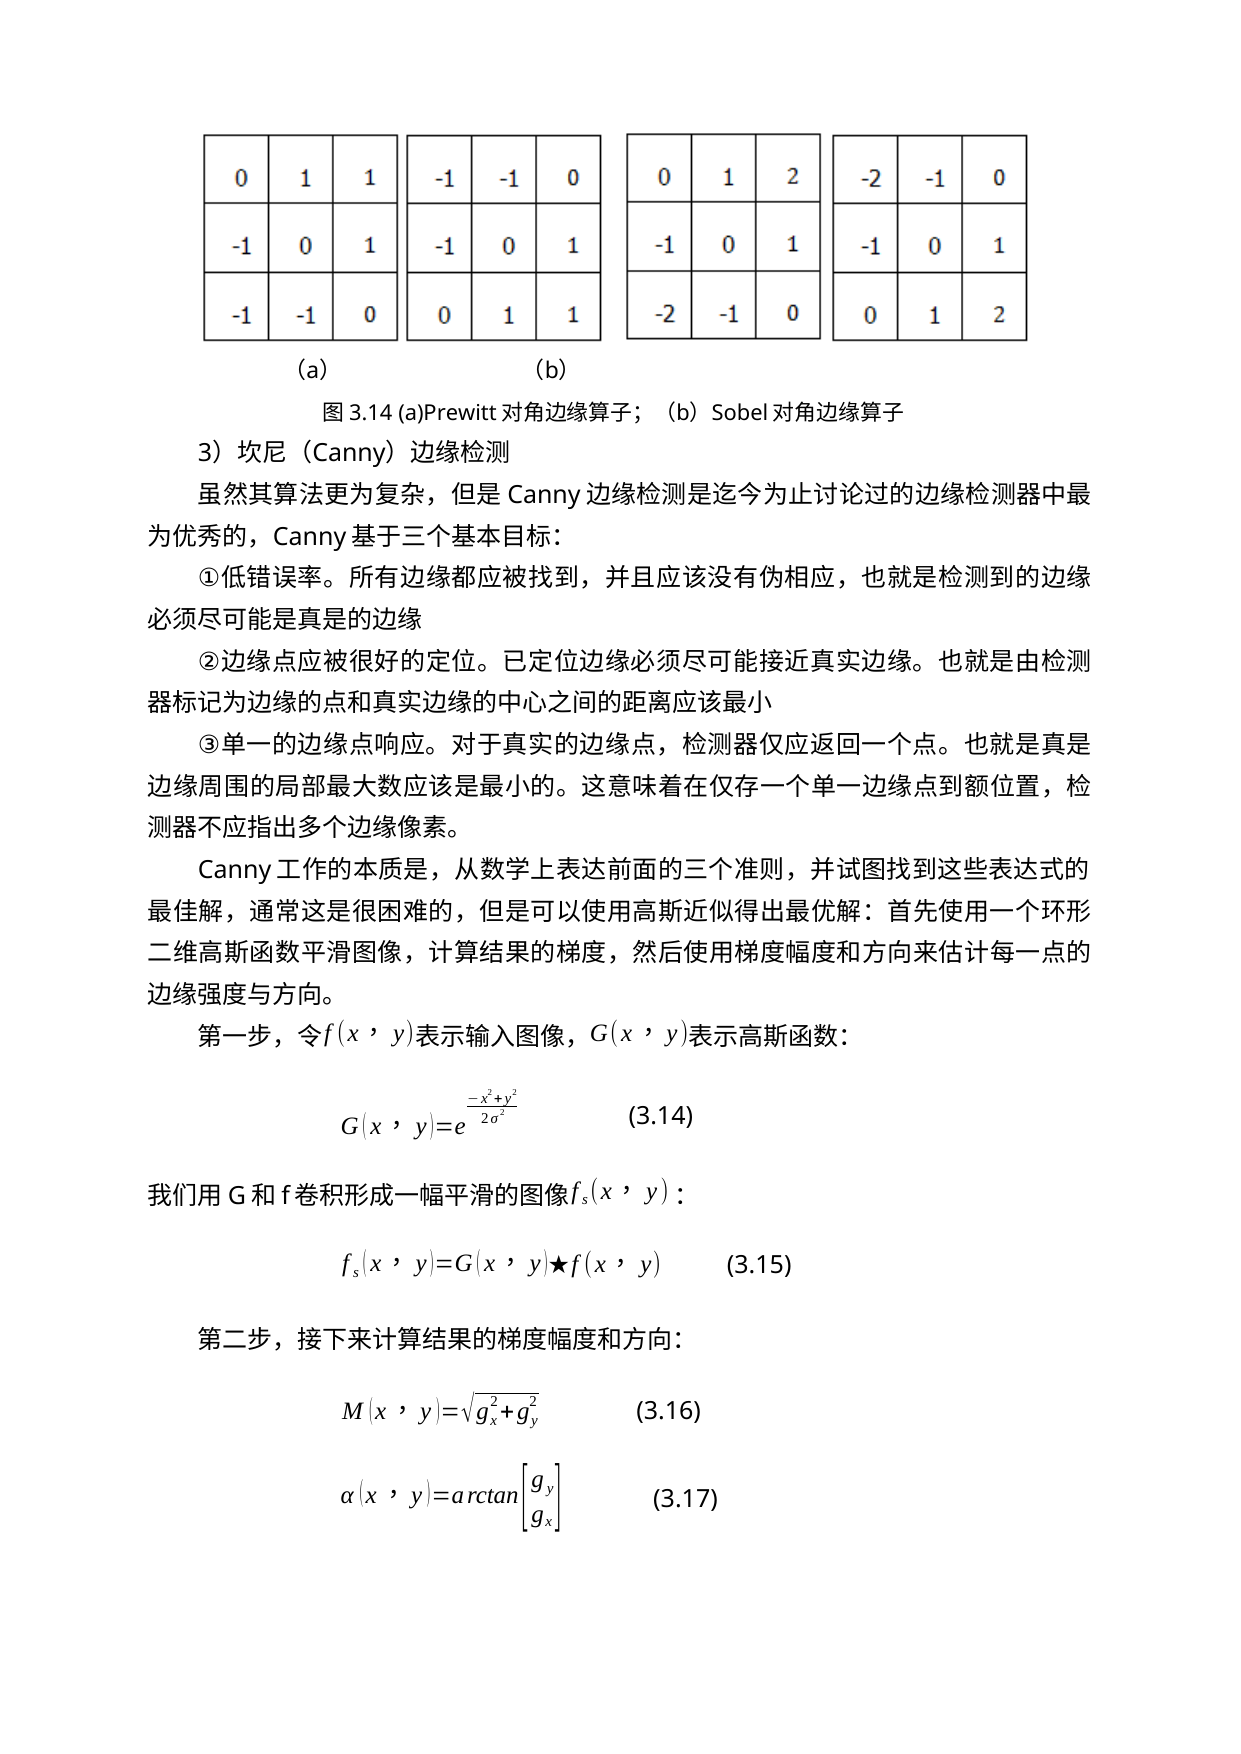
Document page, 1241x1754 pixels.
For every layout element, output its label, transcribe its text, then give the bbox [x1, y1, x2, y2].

text (3.14) [148, 1087, 1092, 1141]
text 3）坎尼（Canny）边缘检测 [148, 428, 1092, 470]
text （a） （b） [148, 345, 1092, 387]
text 虽然其算法更为复杂，但是Canny边缘检测是迄今为止讨论过的边缘检测器中最为优秀的，Canny基于三个基本目标： [148, 470, 1092, 553]
text ②边缘点应被很好的定位。已定位边缘必须尽可能接近真实边缘。也就是由检测器标记为边缘的点和真实边缘的中心之间的距离应该最小 [148, 637, 1092, 720]
picture [199, 131, 611, 346]
text Canny工作的本质是，从数学上表达前面的三个准则，并试图找到这些表达式的最佳解，通常这是很困难的，但是可以使用高斯近似得出最优解：首先使用一个环形二维高斯函数平滑图像，计算结果的梯度，然后使用梯度幅度和方向来估计每一点的边缘强度与方向。 [148, 845, 1092, 1012]
text ③单一的边缘点响应。对于真实的边缘点，检测器仅应返回一个点。也就是真是边缘周围的局部最大数应该是最小的。这意味着在仅存一个单一边缘点到额位置，检测器不应指出多个边缘像素。 [148, 720, 1092, 845]
text ★ (3.15) [148, 1247, 1092, 1281]
picture [622, 129, 1037, 346]
text ①低错误率。所有边缘都应被找到，并且应该没有伪相应，也就是检测到的边缘必须尽可能是真是的边缘 [148, 553, 1092, 637]
text 第二步，接下来计算结果的梯度幅度和方向： [148, 1315, 1092, 1357]
text 我们用G和f卷积形成一幅平滑的图像 ： [148, 1171, 1092, 1213]
text (3.17) [148, 1463, 1092, 1534]
text 图3.14 (a)Prewitt对角边缘算子；（b）Sobel对角边缘算子 [148, 387, 1092, 428]
text 第一步，令表示输入图像，表示高斯函数： [148, 1012, 1092, 1053]
text (3.16) [148, 1391, 1092, 1428]
